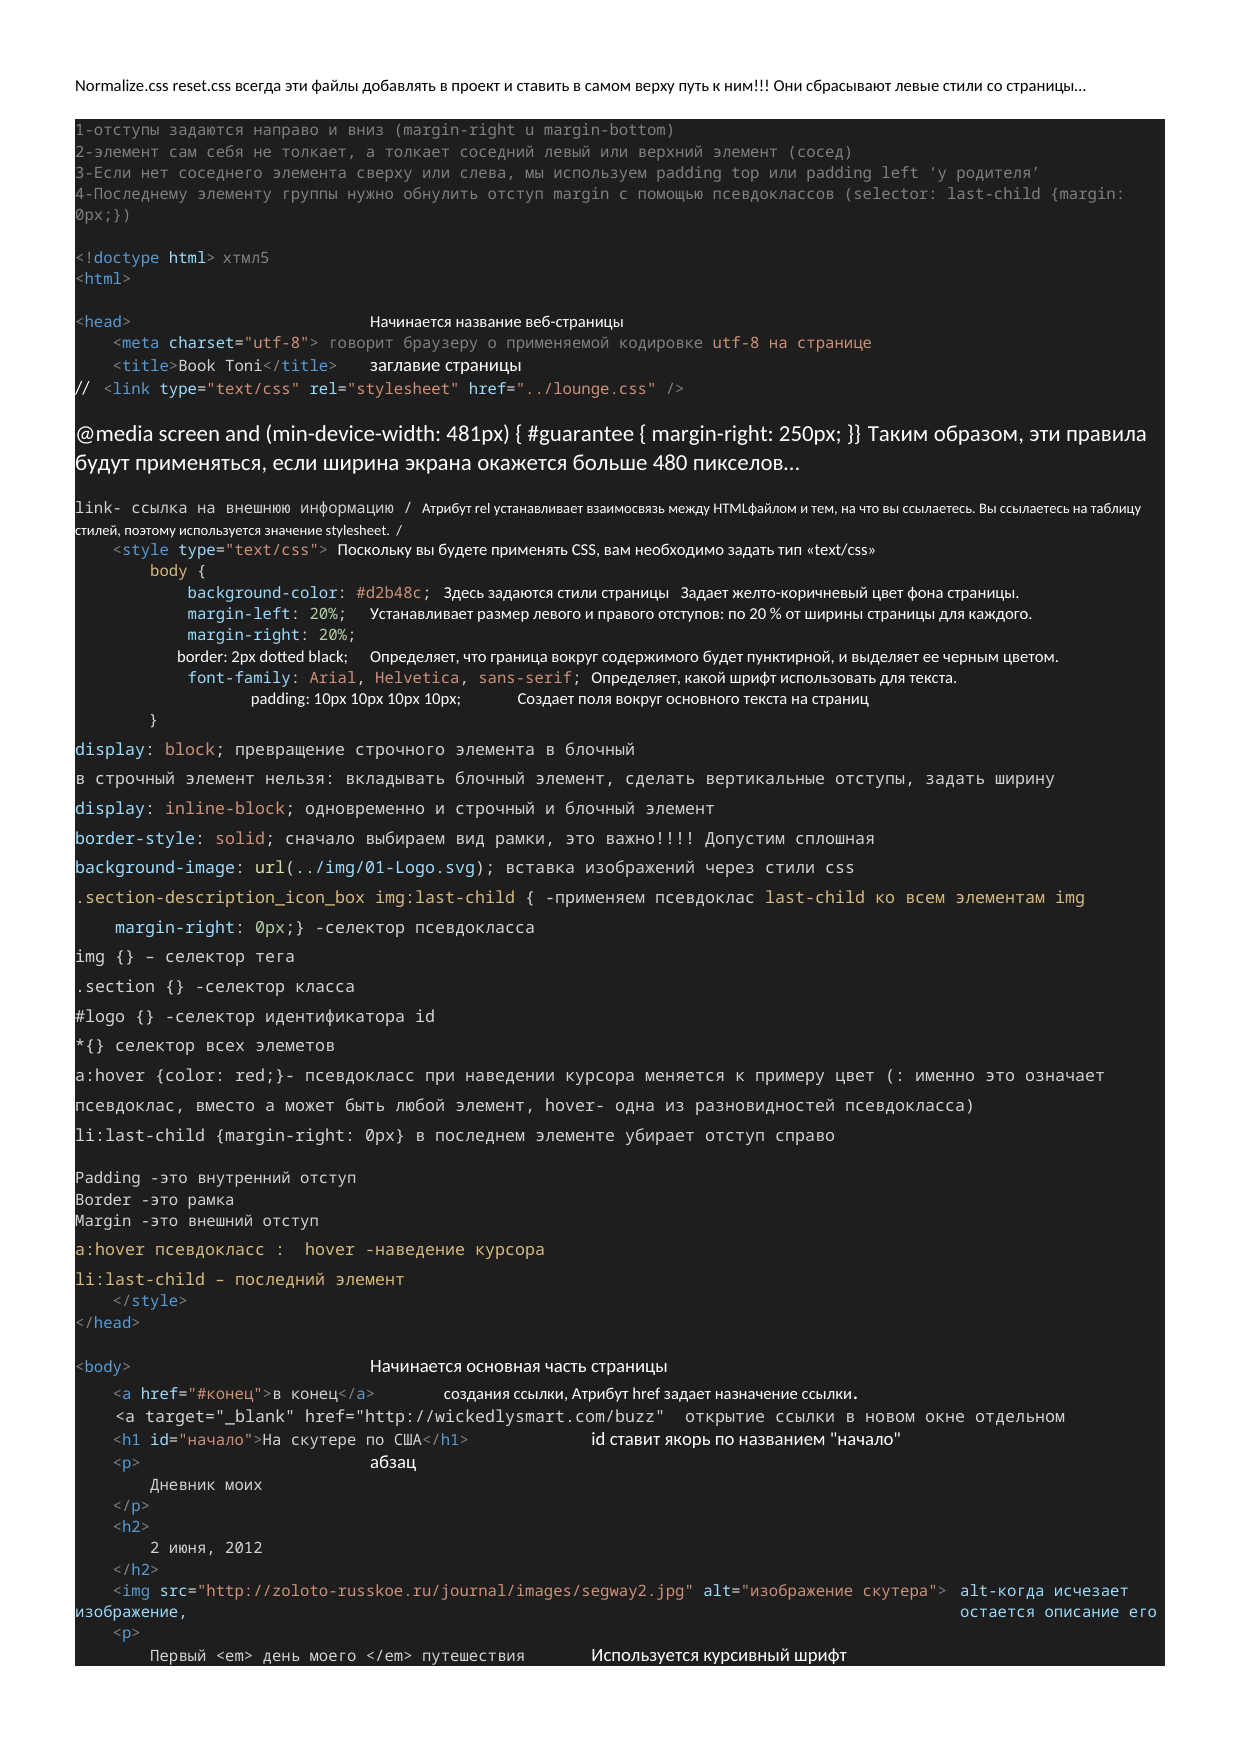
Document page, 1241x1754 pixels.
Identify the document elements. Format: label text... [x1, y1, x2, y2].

text в строчный элемент нельзя: вкладывать блочный элемент, сделать вертикальные отступы, задать ширину [75, 760, 1165, 789]
text <p> [75, 1622, 1165, 1643]
text border-style: solid; сначало выбираем вид рамки, это важно!!!! Допустим сплошная [75, 819, 1165, 849]
text .section {} -селектор класса [75, 968, 1165, 997]
text li:last-child {margin-right: 0px} в последнем элементе убирает отступ справо [75, 1116, 1165, 1146]
text </p> [75, 1495, 1165, 1516]
text // <link type="text/css" rel="stylesheet" href="../lounge.css" /> [75, 376, 1165, 399]
text 2 июня, 2012 [75, 1537, 1165, 1558]
text <img src="http://zoloto-russkoe.ru/journal/images/segway2.jpg" alt="изображение скутера"> alt-когда исчезает изображение, остается описание его [75, 1580, 1165, 1622]
text <h1 id="начало">На скутере по США</h1> id ставит якорь по названием "начало" [75, 1428, 1165, 1451]
text <p> абзац [75, 1451, 1165, 1473]
text Первый <em> день моего </em> путешествия Используется курсивный шрифт [75, 1643, 1165, 1666]
text <style type="text/css"> Поскольку вы будете применять CSS, вам необходимо задать тип «text/css» [75, 539, 1165, 560]
text Padding -это внутренний отступ [75, 1167, 1165, 1188]
text img {} – селектор тега [75, 938, 1165, 968]
text padding: 10px 10px 10px 10px; Создает поля вокруг основного текста на страниц [75, 688, 1165, 709]
text 4-Последнему элементу группы нужно обнулить отступ margin с помощью псевдоклассов (selector: last-child {margin: 0px;}) [75, 183, 1165, 225]
text <!doctype html> хтмл5 [75, 247, 1165, 268]
text display: block; превращение строчного элемента в блочный [75, 730, 1165, 760]
text <html> [75, 268, 1165, 289]
text margin-right: 20%; [75, 624, 1165, 645]
text Margin -это внешний отступ [75, 1209, 1165, 1231]
text margin-left: 20%; Устанавливает размер левого и правого отступов: по 20 % от ширины страницы для каждого. [75, 603, 1165, 624]
text @media screen and (min-device-width: 481px) { #guarantee { margin-right: 250px; }} Таким образом, эти правила будут применяться, если ширина экрана окажется больше 480 пикселов… [75, 419, 1165, 476]
text <a href="#конец">в конец</a> создания ссылки, Атрибут href задает назначение ссылки. [75, 1377, 1165, 1405]
text <body> Начинается основная часть страницы [75, 1354, 1165, 1377]
text <h2> [75, 1516, 1165, 1537]
text Border -это рамка [75, 1188, 1165, 1209]
text </h2> [75, 1558, 1165, 1580]
text 2-элемент сам себя не толкает, а толкает соседний левый или верхний элемент (сосед) [75, 140, 1165, 162]
text a:hover псевдокласс : hover -наведение курсора [75, 1231, 1165, 1261]
text <meta charset="utf-8"> говорит браузеру о применяемой кодировке utf-8 на странице [75, 332, 1165, 353]
text <head> Начинается название веб-страницы [75, 310, 1165, 332]
text margin-right: 0px;} -селектор псевдокласса [75, 908, 1165, 938]
text .section-description_icon_box img:last-child { -применяем псевдоклас last-child ко всем элементам img [75, 879, 1165, 908]
text li:last-child – последний элемент [75, 1261, 1165, 1290]
text background-image: url(../img/01-Logo.svg); вставка изображений через стили css [75, 849, 1165, 879]
text 3-Если нет соседнего элемента сверху или слева, мы используем padding top или padding left ‘у родителя’ [75, 162, 1165, 183]
text Дневник моих [75, 1473, 1165, 1495]
text body { [75, 560, 1165, 581]
text Normalize.css reset.css всегда эти файлы добавлять в проект и ставить в самом верху путь к ним!!! Они сбрасывают левые стили со страницы… [75, 75, 1165, 95]
text background-color: #d2b48c; Здесь задаются стили страницы Задает желто-коричневый цвет фона страницы. [75, 581, 1165, 603]
text <a target="_blank" href="http://wickedlysmart.com/buzz" открытие ссылки в новом окне отдельном [75, 1405, 1165, 1428]
text </style> [75, 1290, 1165, 1311]
text #logo {} -селектор идентификатора id [75, 997, 1165, 1027]
text a:hover {color: red;}- псевдокласс при наведении курсора меняется к примеру цвет (: именно это означает псевдоклас, вместо а может быть любой элемент, hover- одна из разновидностей псевдокласса) [75, 1057, 1165, 1116]
text font-family: Arial, Helvetica, sans-serif; Определяет, какой шрифт использовать для текста. [75, 666, 1165, 688]
text } [75, 709, 1165, 730]
text <title>Book Toni</title> заглавие страницы [75, 353, 1165, 376]
text 1-отступы задаются направо и вниз (margin-right u margin-bottom) [75, 119, 1165, 140]
text border: 2px dotted black; Определяет, что граница вокруг содержимого будет пунктирной, и выделяет ее черным цветом. [75, 645, 1165, 666]
text link- ссылка на внешнюю информацию / Атрибут rel устанавливает взаимосвязь между HTMLфайлом и тем, на что вы ссылаетесь. Вы ссылаетесь на таблицу стилей, поэтому используется значение stylesheet. / [75, 496, 1165, 539]
text display: inline-block; одновременно и строчный и блочный элемент [75, 789, 1165, 819]
text *{} селектор всех элеметов [75, 1027, 1165, 1057]
text </head> [75, 1311, 1165, 1333]
